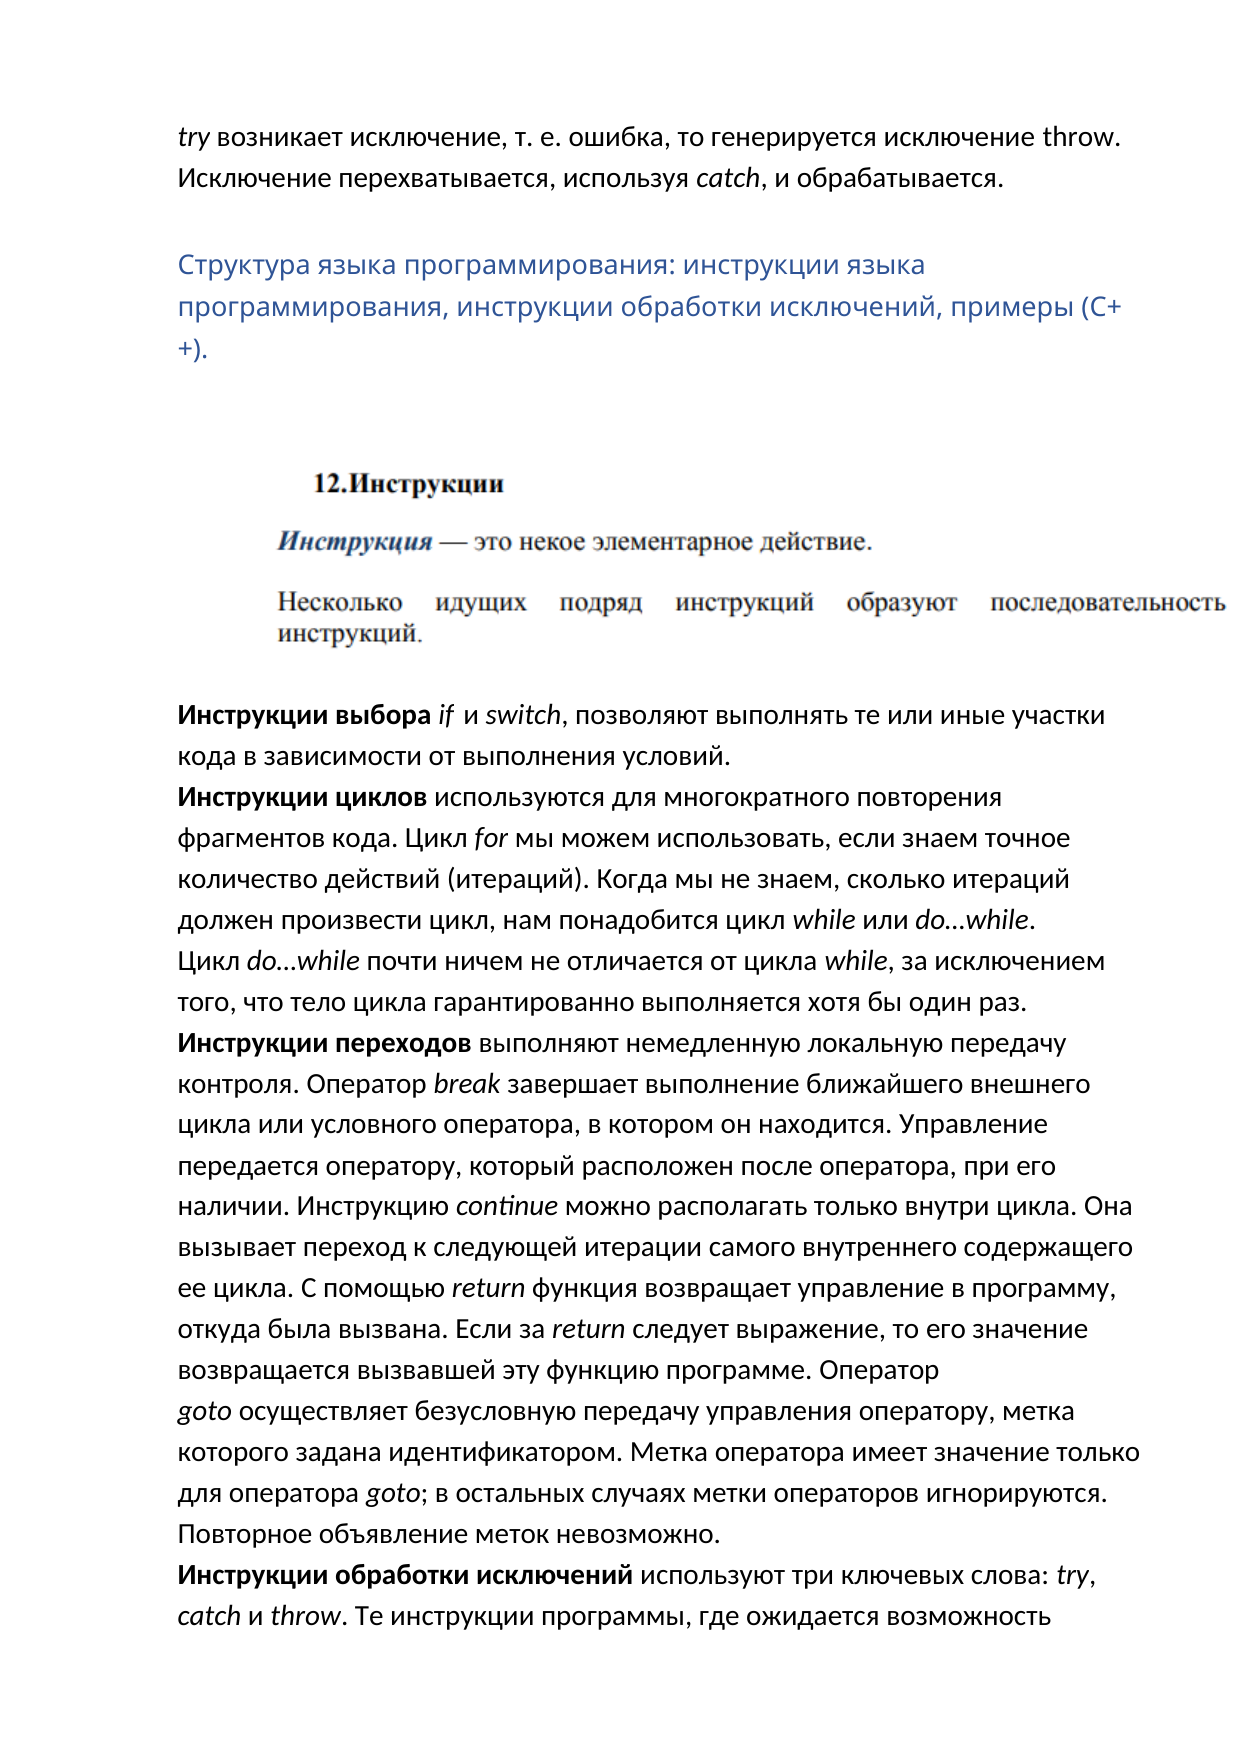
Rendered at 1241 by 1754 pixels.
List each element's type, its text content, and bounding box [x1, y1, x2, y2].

subtitle Структура языка программирования: инструкции языка программирования, инструкции обработки исключений, примеры (С++). [177, 245, 1152, 367]
list Инструкции переходов выполняют немедленную локальную передачу контроля. Оператор break завершает выполнение ближайшего внешнего цикла или условного оператора, в котором он находится. Управление передается оператору, который расположен после оператора, при его наличии. Инструкцию continue можно располагать только внутри цикла. Она вызывает переход к следующей итерации самого внутреннего содержащего ее цикла. С помощью return функция возвращает управление в программу, откуда была вызвана. Если за return следует выражение, то его значение возвращается вызвавшей эту функцию программе. Оператор goto осуществляет безусловную передачу управления оператору, метка которого задана идентификатором. Метка оператора имеет значение только для оператора goto; в остальных случаях метки операторов игнорируются. Повторное объявление меток невозможно. [177, 1024, 1152, 1551]
picture [252, 454, 1241, 692]
list Инструкции выбора if и switch, позволяют выполнять те или иные участки кода в зависимости от выполнения условий. [177, 696, 1152, 773]
list Инструкции циклов используются для многократного повторения фрагментов кода. Цикл for мы можем использовать, если знаем точное количество действий (итераций). Когда мы не знаем, сколько итераций должен произвести цикл, нам понадобится цикл while или do…while. Цикл do…while почти ничем не отличается от цикла while, за исключением того, что тело цикла гарантированно выполняется хотя бы один раз. [177, 778, 1152, 1018]
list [177, 1556, 1152, 1632]
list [177, 118, 1152, 195]
